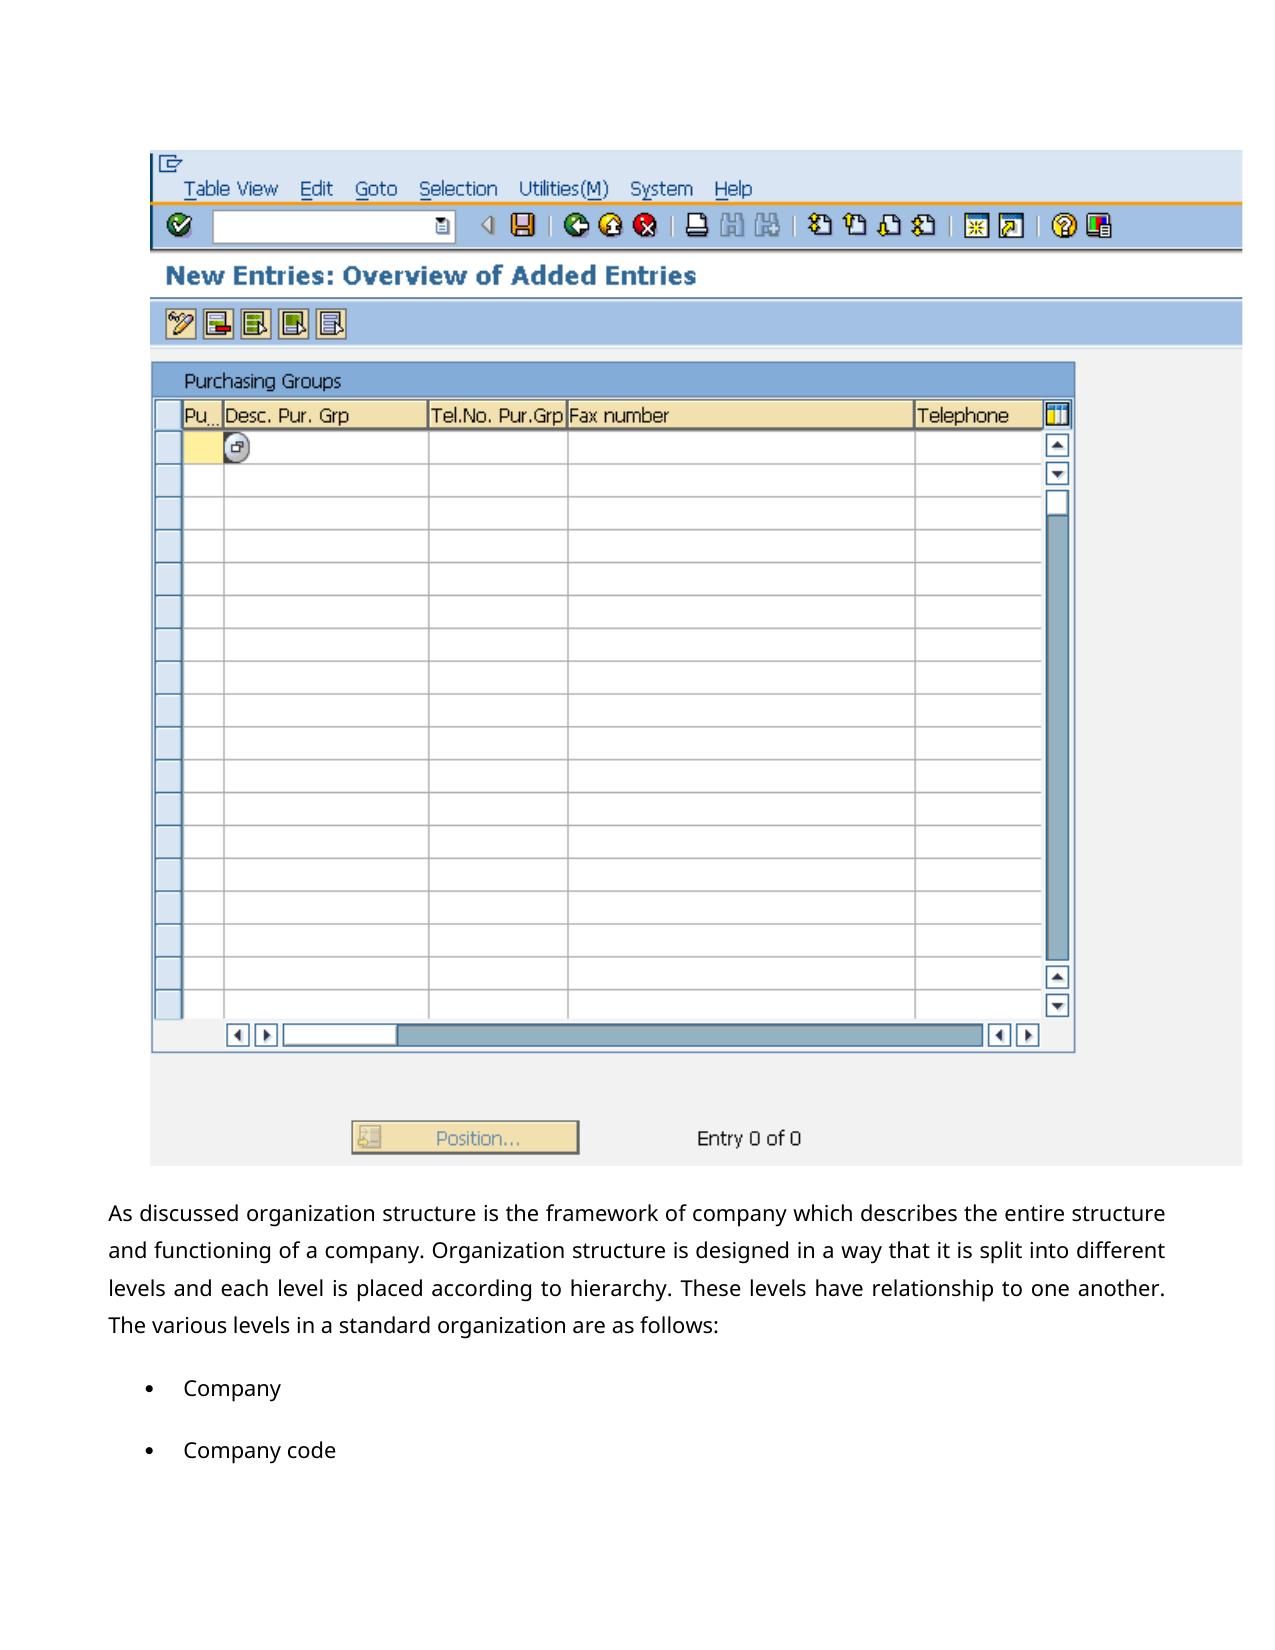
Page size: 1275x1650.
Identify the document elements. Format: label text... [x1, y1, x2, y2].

text As discussed organization structure is the framework of company which describes the entire structure and functioning of a company. Organization structure is designed in a way that it is split into different levels and each level is placed according to hierarchy. These levels have relationship to one another. The various levels in a standard organization are as follows: [108, 1190, 1167, 1340]
list Company code [146, 1428, 1167, 1465]
picture [150, 150, 1243, 1166]
list Company [146, 1365, 1167, 1403]
